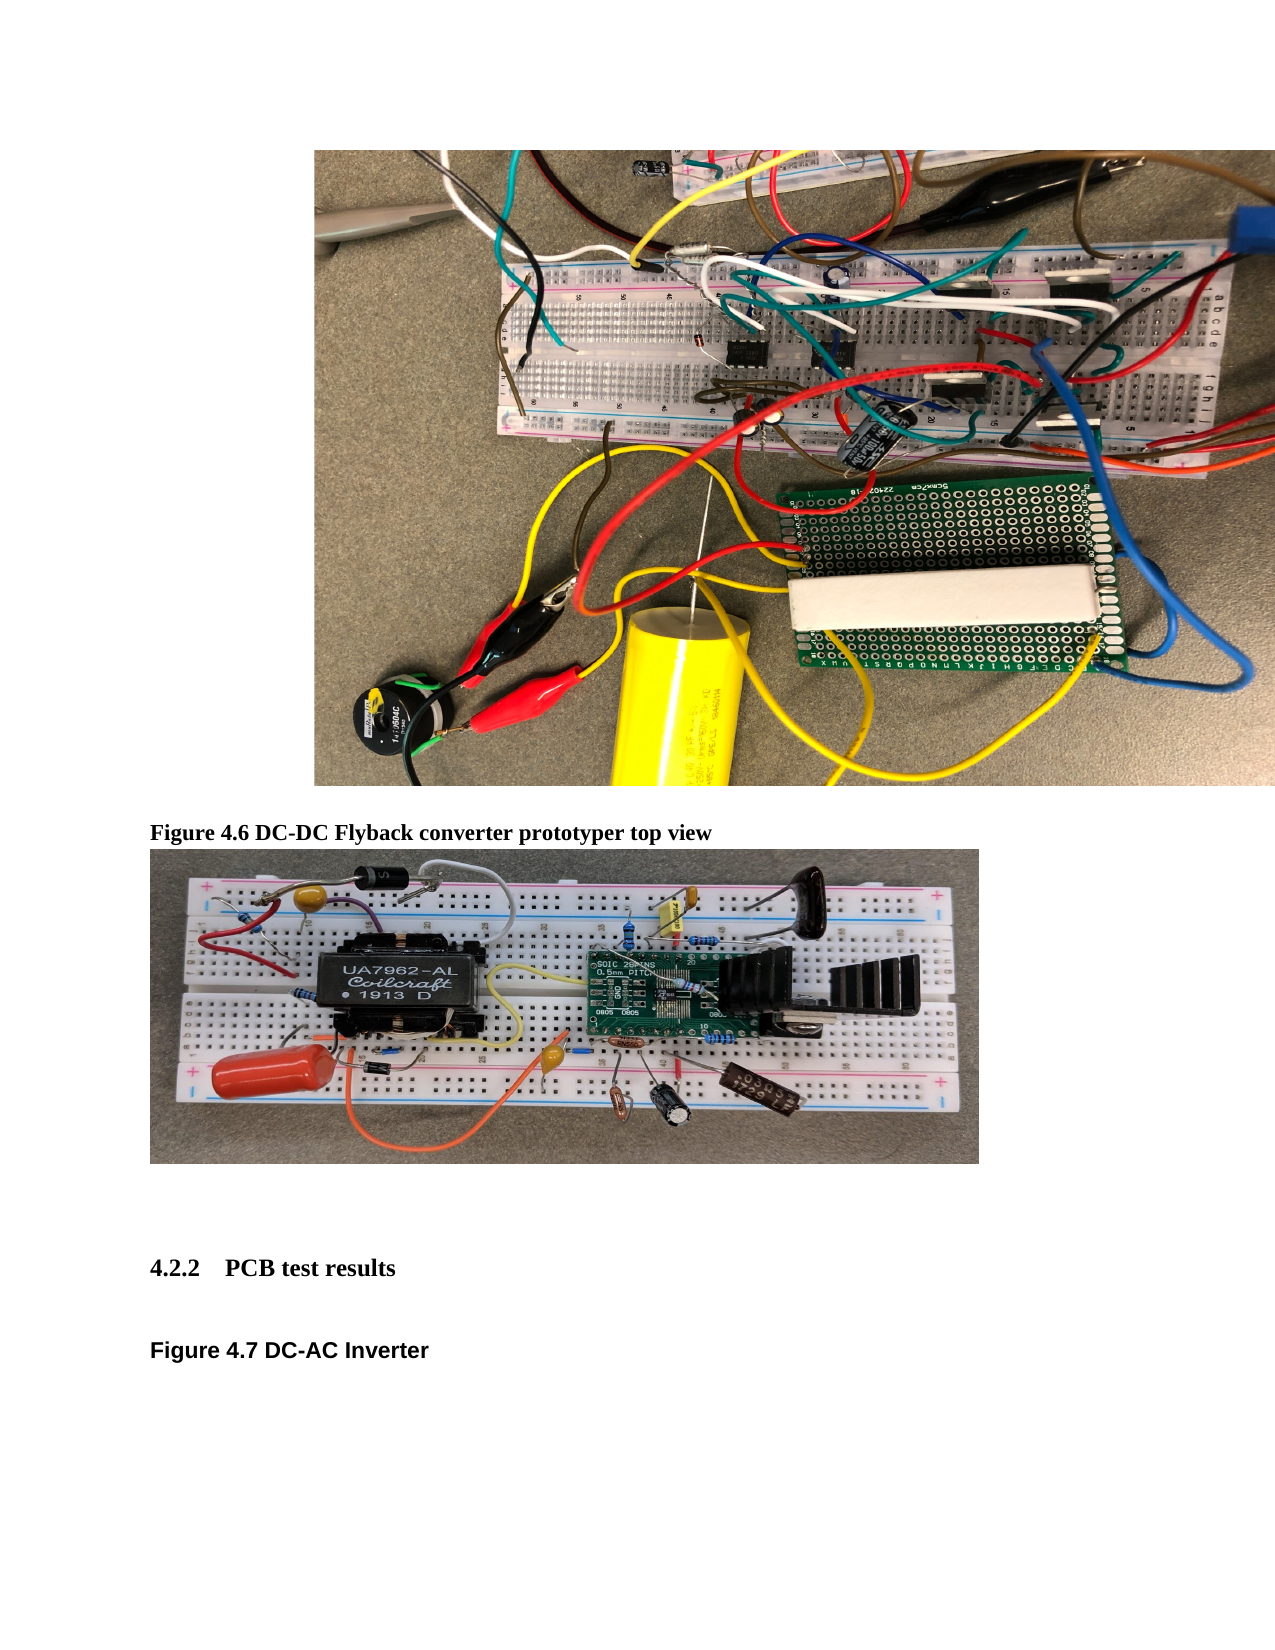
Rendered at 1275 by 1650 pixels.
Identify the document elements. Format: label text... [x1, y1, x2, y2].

text Figure 4.7 DC-AC Inverter [150, 1337, 1125, 1363]
picture [314, 150, 1275, 785]
picture [150, 849, 979, 1164]
subtitle 4.2.2 PCB test results [150, 1253, 1125, 1282]
text Figure 4.6 DC-DC Flyback converter prototyper top view [150, 789, 1125, 846]
